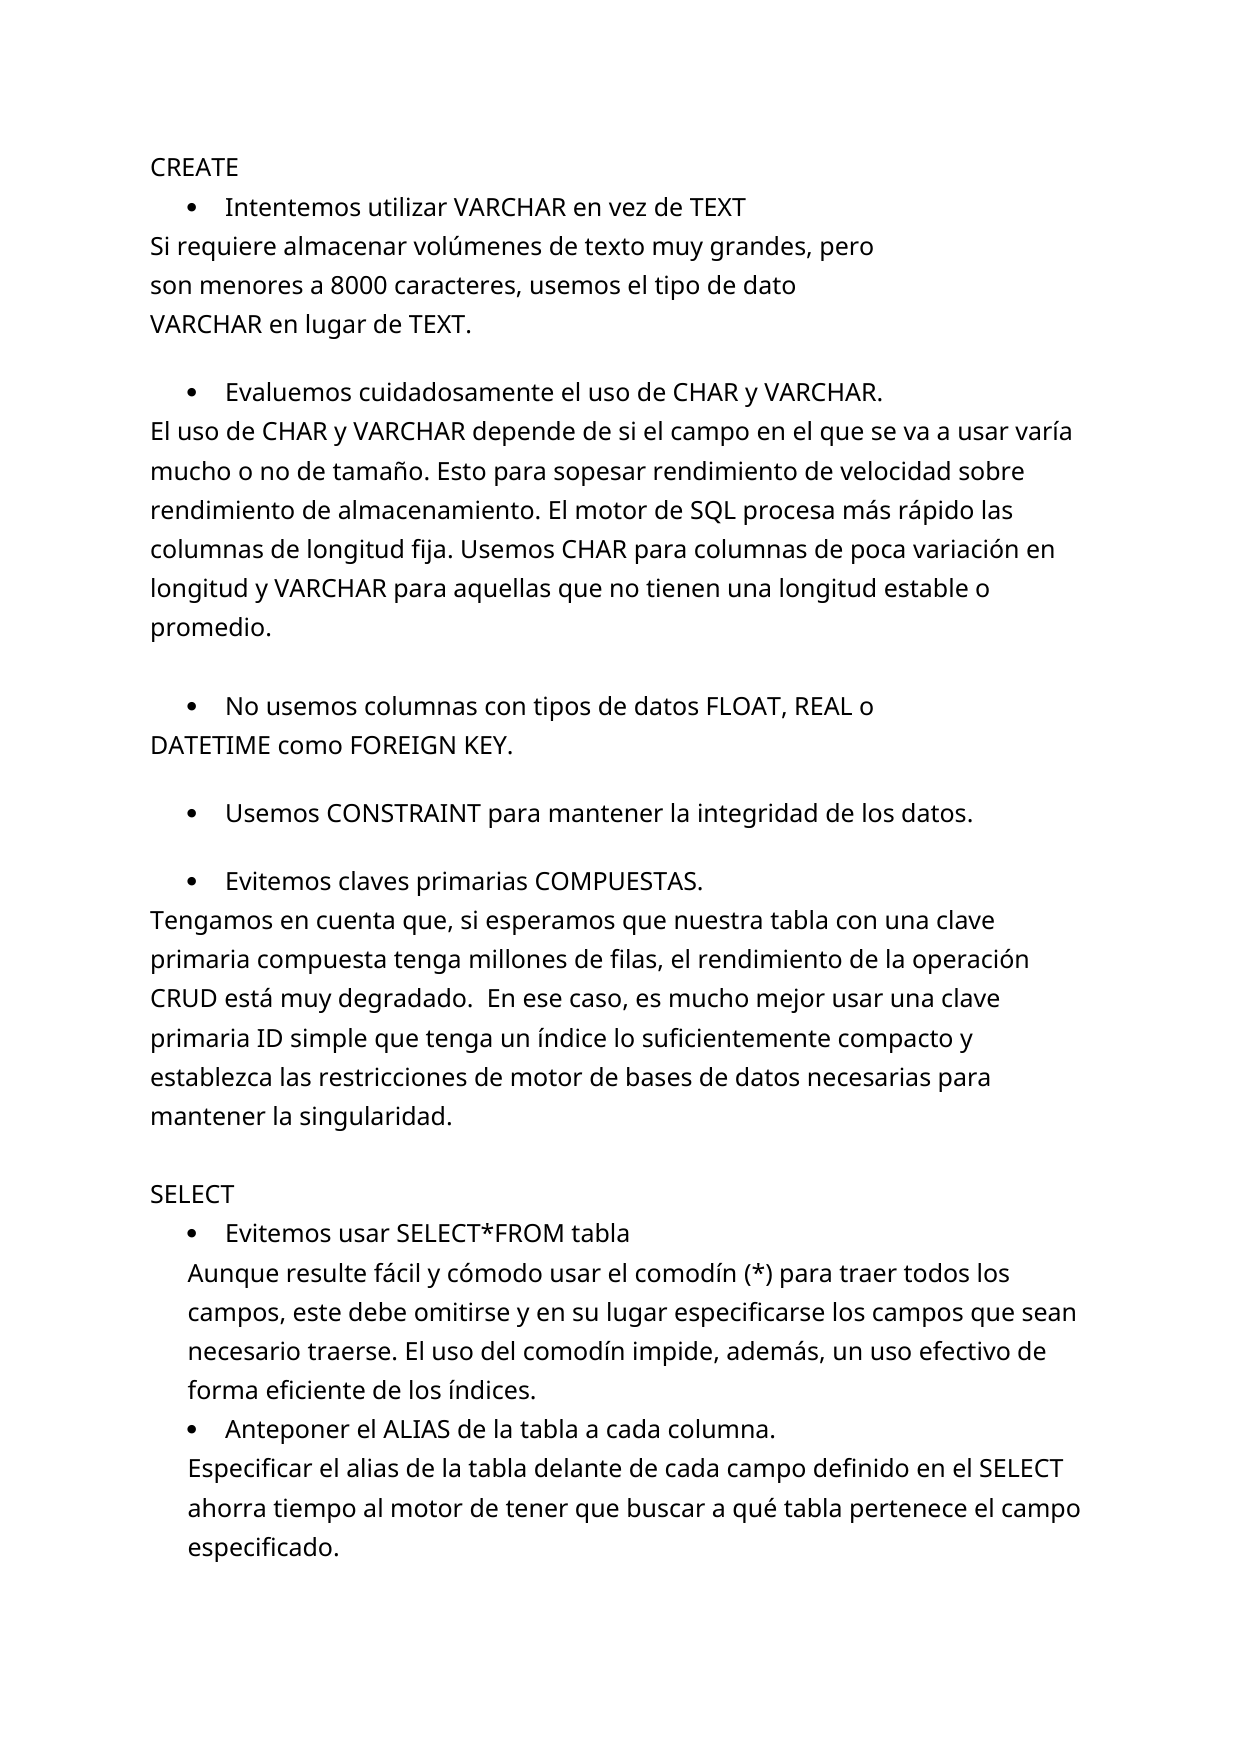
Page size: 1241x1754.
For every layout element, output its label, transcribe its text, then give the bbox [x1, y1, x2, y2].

list Evitemos claves primarias COMPUESTAS. [187, 863, 1090, 898]
text Tengamos en cuenta que, si esperamos que nuestra tabla con una clave primaria compuesta tenga millones de filas, el rendimiento de la operación CRUD está muy degradado. En ese caso, es mucho mejor usar una clave primaria ID simple que tenga un índice lo suficientemente compacto y establezca las restricciones de motor de bases de datos necesarias para mantener la singularidad. [150, 903, 1090, 1133]
text DATETIME como FOREIGN KEY. [150, 727, 1090, 792]
list Evaluemos cuidadosamente el uso de CHAR y VARCHAR. [187, 375, 1090, 409]
text CREATE [150, 150, 1090, 184]
text El uso de CHAR y VARCHAR depende de si el campo en el que se va a usar varía mucho o no de tamaño. Esto para sopesar rendimiento de velocidad sobre rendimiento de almacenamiento. El motor de SQL procesa más rápido las columnas de longitud fija. Usemos CHAR para columnas de poca variación en longitud y VARCHAR para aquellas que no tienen una longitud estable o promedio. [150, 414, 1090, 644]
list Usemos CONSTRAINT para mantener la integridad de los datos. [187, 795, 1090, 860]
text VARCHAR en lugar de TEXT. [150, 307, 1090, 371]
text Si requiere almacenar volúmenes de texto muy grandes, pero [150, 228, 1090, 262]
list Intentemos utilizar VARCHAR en vez de TEXT [187, 189, 1090, 223]
text Aunque resulte fácil y cómodo usar el comodín (*) para traer todos los campos, este debe omitirse y en su lugar especificarse los campos que sean necesario traerse. El uso del comodín impide, además, un uso efectivo de forma eficiente de los índices. [187, 1255, 1090, 1407]
list No usemos columnas con tipos de datos FLOAT, REAL o [187, 688, 1090, 722]
text SELECT [150, 1177, 1090, 1211]
text Especificar el alias de la tabla delante de cada campo definido en el SELECT ahorra tiempo al motor de tener que buscar a qué tabla pertenece el campo especificado. [187, 1451, 1090, 1563]
text son menores a 8000 caracteres, usemos el tipo de dato [150, 267, 1090, 302]
list Anteponer el ALIAS de la tabla a cada columna. [187, 1412, 1090, 1446]
list Evitemos usar SELECT*FROM tabla [187, 1216, 1090, 1250]
